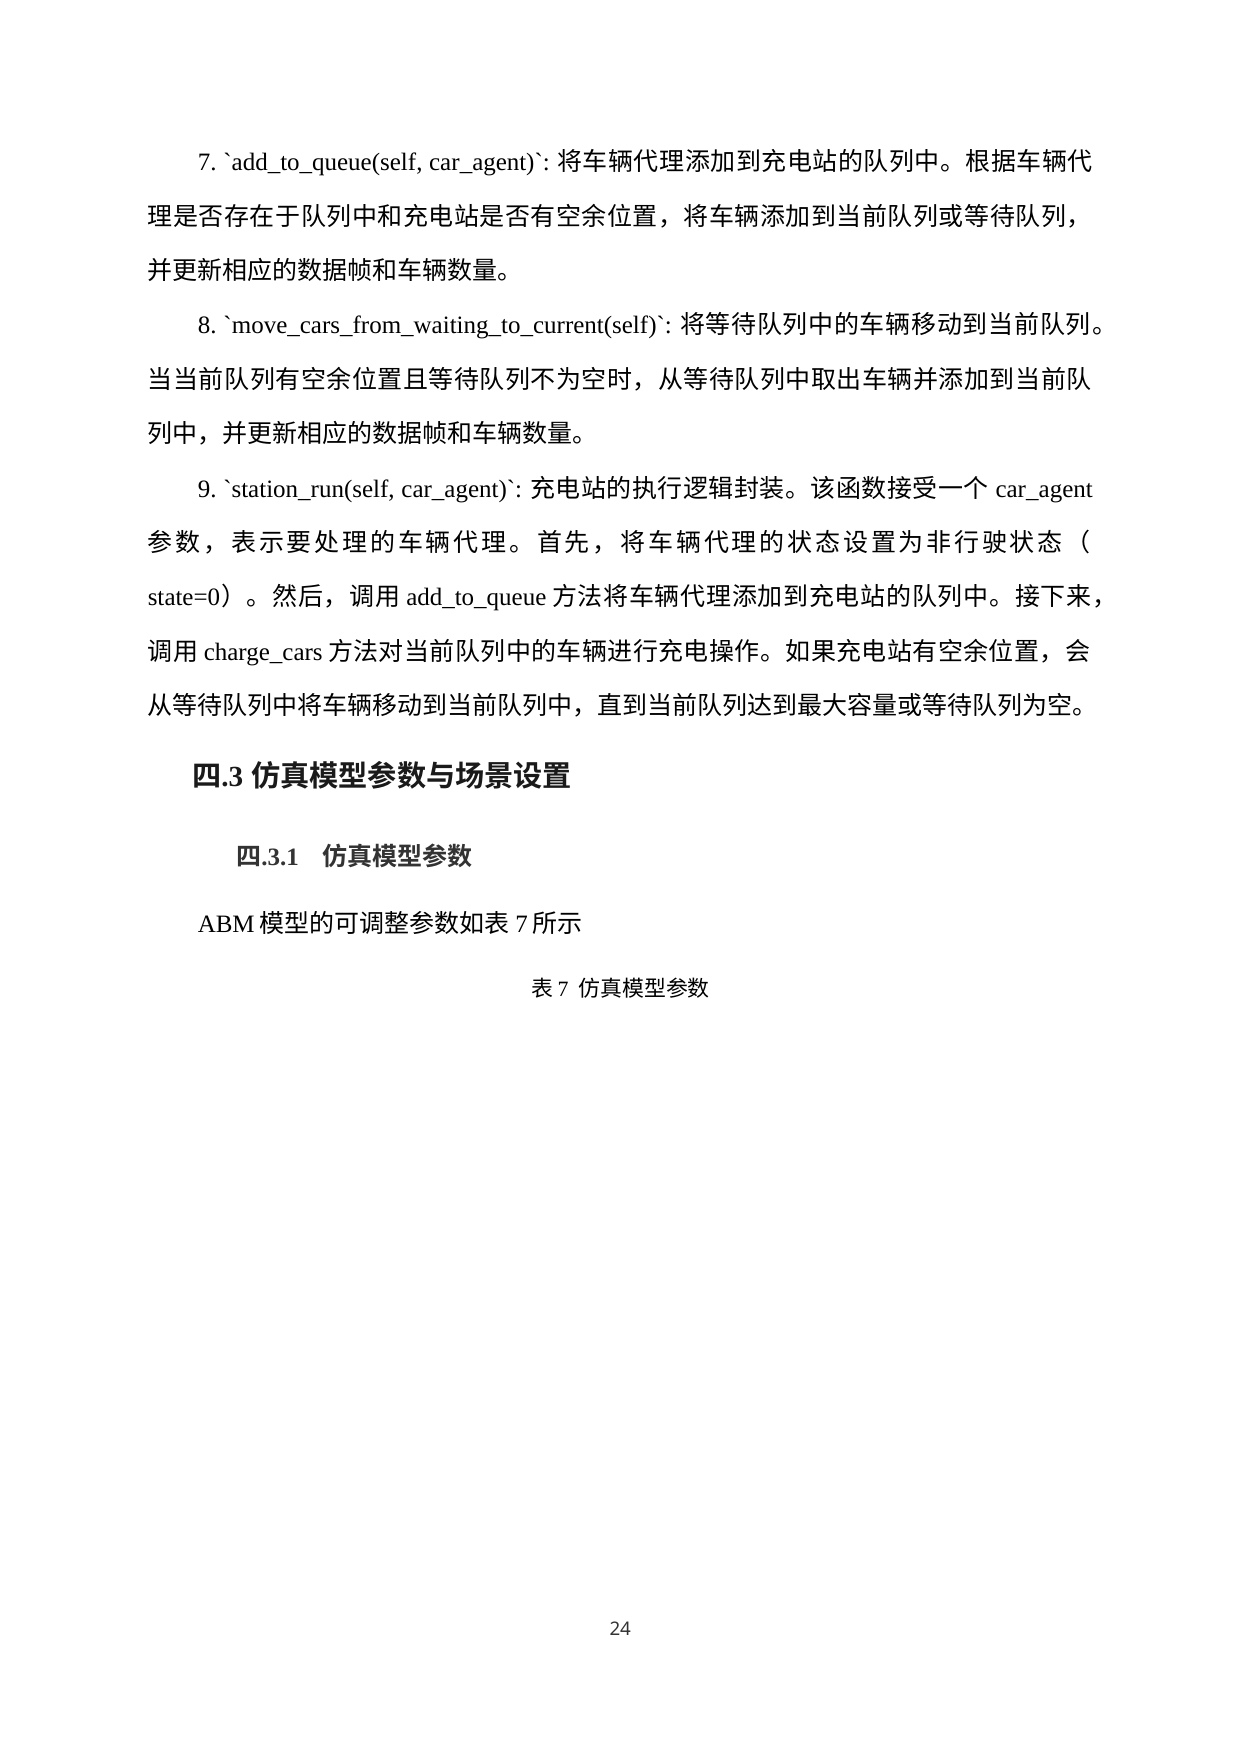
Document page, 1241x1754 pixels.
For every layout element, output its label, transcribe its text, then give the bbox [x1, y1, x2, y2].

text 7. `add_to_queue(self, car_agent)`: 将车辆代理添加到充电站的队列中。根据车辆代理是否存在于队列中和充电站是否有空余位置，将车辆添加到当前队列或等待队列，并更新相应的数据帧和车辆数量。 [148, 142, 1093, 287]
text ABM模型的可调整参数如表 7所示 [148, 904, 1093, 940]
text 9. `station_run(self, car_agent)`: 充电站的执行逻辑封装。该函数接受一个car_agent参数，表示要处理的车辆代理。首先，将车辆代理的状态设置为非行驶状态（state=0）。然后，调用add_to_queue方法将车辆代理添加到充电站的队列中。接下来，调用charge_cars方法对当前队列中的车辆进行充电操作。如果充电站有空余位置，会从等待队列中将车辆移动到当前队列中，直到当前队列达到最大容量或等待队列为空。 [148, 468, 1093, 722]
subtitle 仿真模型参数与场景设置 [192, 752, 1093, 795]
text 8. `move_cars_from_waiting_to_current(self)`: 将等待队列中的车辆移动到当前队列。当当前队列有空余位置且等待队列不为空时，从等待队列中取出车辆并添加到当前队列中，并更新相应的数据帧和车辆数量。 [148, 305, 1093, 450]
subtitle 仿真模型参数 [236, 837, 1093, 873]
text 表 7 仿真模型参数 [148, 971, 1093, 1002]
